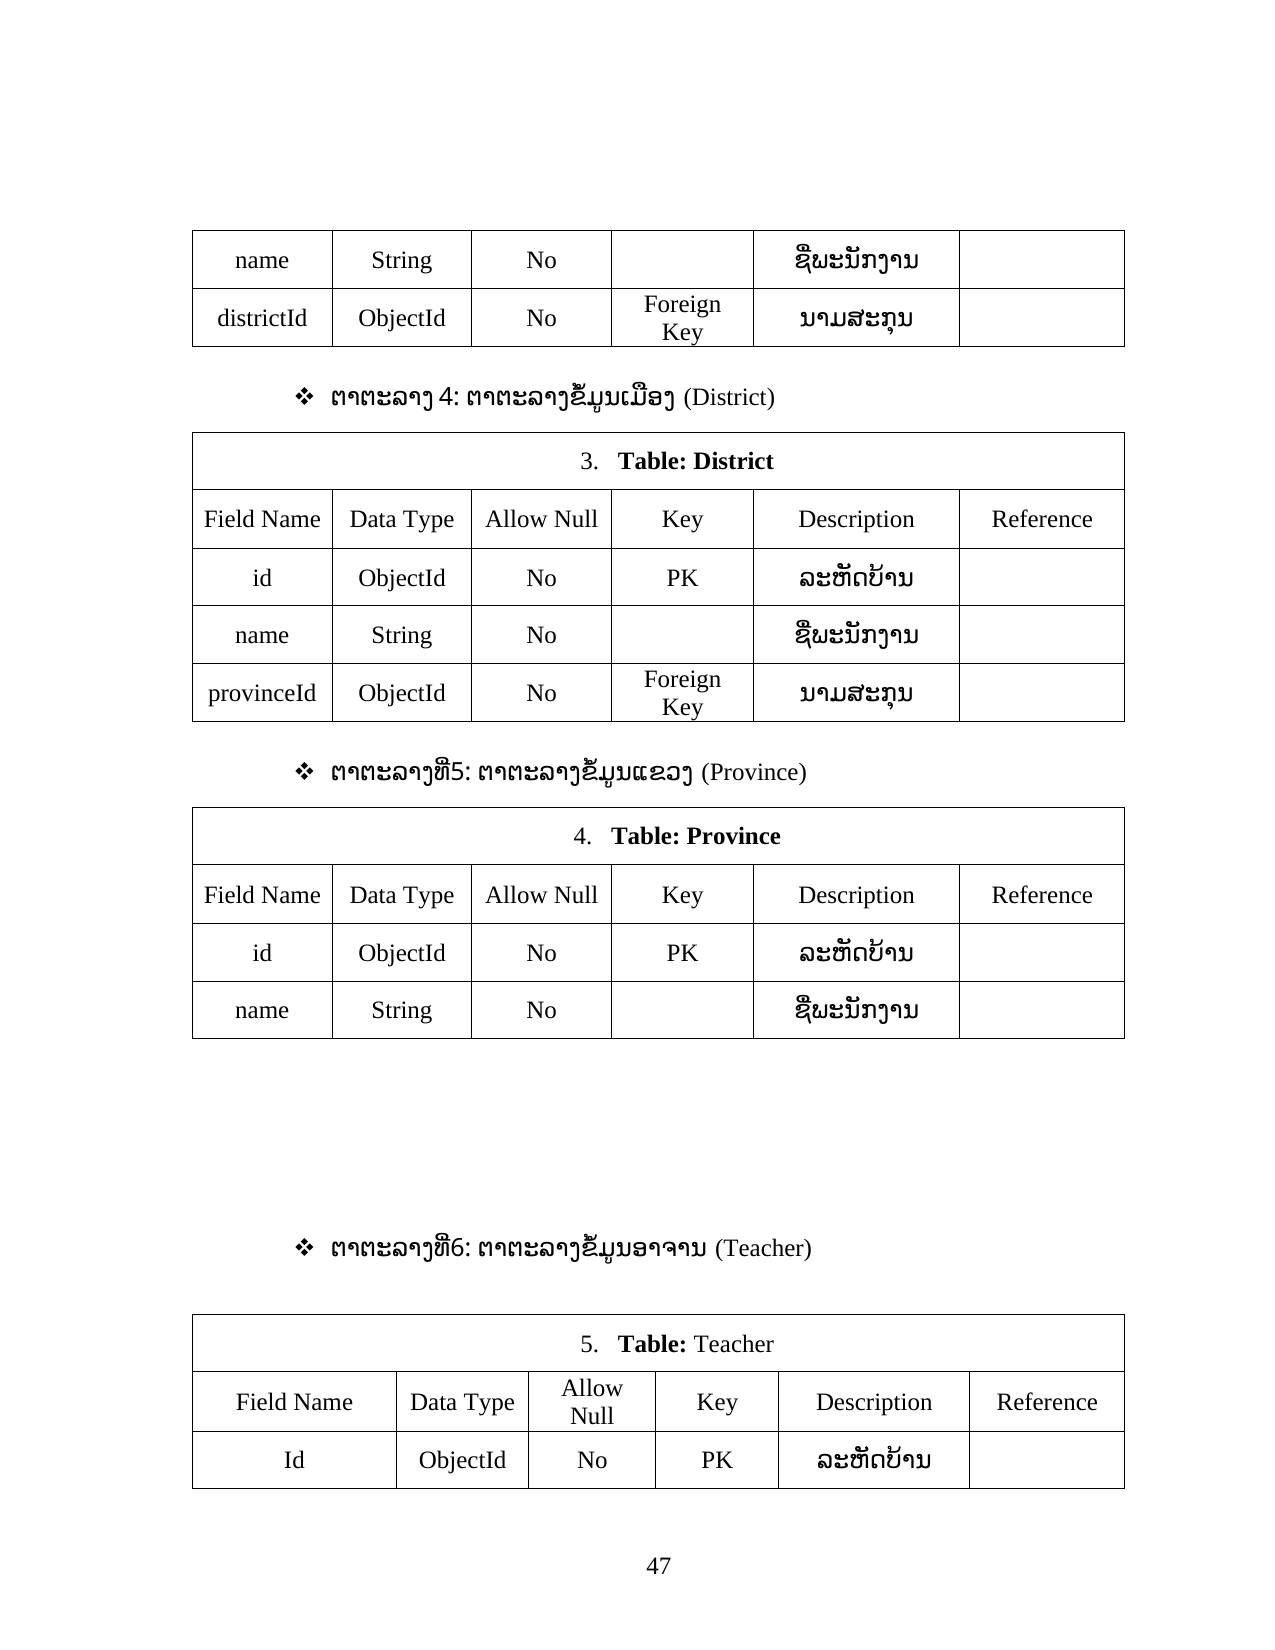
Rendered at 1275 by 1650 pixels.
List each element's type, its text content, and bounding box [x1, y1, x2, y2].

table_cell name [193, 982, 332, 1038]
table_cell districtId [193, 289, 332, 346]
table_cell ຊື່ພະນັກງານ [754, 982, 959, 1038]
table_cell Reference [970, 1372, 1124, 1431]
table_cell [612, 982, 753, 1038]
table_cell ລະຫັດບ້ານ [754, 549, 959, 605]
table_cell Field Name [193, 865, 332, 923]
table_cell [960, 606, 1124, 663]
table_cell [960, 231, 1124, 288]
table_cell ຊື່ພະນັກງານ [754, 231, 959, 288]
table_cell Key [612, 865, 753, 923]
table_cell Description [779, 1372, 969, 1431]
table_header Table: Province [193, 808, 1124, 864]
table_cell ObjectId [333, 549, 471, 605]
table_cell Data Type [333, 490, 471, 548]
table_cell Allow Null [472, 490, 611, 548]
table_cell Field Name [193, 490, 332, 548]
table_cell No [472, 664, 611, 721]
table_cell ຊື່ພະນັກງານ [754, 606, 959, 663]
list ຕາຕະລາງ4: ຕາຕະລາງຂໍ້ມູນເມືອງ (District) [293, 378, 1125, 412]
table_cell No [472, 549, 611, 605]
table_cell Description [754, 490, 959, 548]
table_cell String [333, 982, 471, 1038]
table_cell PK [612, 924, 753, 981]
table_cell String [333, 606, 471, 663]
table_cell PK [612, 549, 753, 605]
table_cell name [193, 606, 332, 663]
table_cell Allow Null [472, 865, 611, 923]
table_cell No [472, 924, 611, 981]
table_cell No [472, 982, 611, 1038]
table_cell id [193, 924, 332, 981]
list ຕາຕະລາງທີ່6: ຕາຕະລາງຂໍ້ມູນອາຈານ (Teacher) [293, 1230, 1125, 1264]
table_cell provinceId [193, 664, 332, 721]
list ຕາຕະລາງທີ່5: ຕາຕະລາງຂໍ້ມູນແຂວງ (Province) [293, 753, 1125, 787]
table_cell Allow Null [529, 1372, 655, 1431]
table_cell Description [754, 865, 959, 923]
table_cell [960, 924, 1124, 981]
table_cell ນາມສະກຸນ [754, 664, 959, 721]
table_cell Id [193, 1432, 396, 1488]
table_cell ລະຫັດບ້ານ [779, 1432, 969, 1488]
table_cell Data Type [397, 1372, 528, 1431]
table_cell Key [612, 490, 753, 548]
table_cell [960, 664, 1124, 721]
table_cell name [193, 231, 332, 288]
table_cell Foreign Key [612, 289, 753, 346]
table_cell Data Type [333, 865, 471, 923]
table_cell No [529, 1432, 655, 1488]
table_cell Reference [960, 865, 1124, 923]
table_cell Field Name [193, 1372, 396, 1431]
table_cell [960, 982, 1124, 1038]
table_cell No [472, 231, 611, 288]
table_cell String [333, 231, 471, 288]
table_cell No [472, 606, 611, 663]
table_cell Foreign Key [612, 664, 753, 721]
table_cell Key [656, 1372, 778, 1431]
table_cell id [193, 549, 332, 605]
table_cell ObjectId [333, 289, 471, 346]
table_cell Reference [960, 490, 1124, 548]
table_cell No [472, 289, 611, 346]
table_header Table: Teacher [193, 1315, 1124, 1371]
table_cell ObjectId [333, 664, 471, 721]
table_cell [612, 231, 753, 288]
table_cell [612, 606, 753, 663]
table_cell [960, 289, 1124, 346]
table_cell ນາມສະກຸນ [754, 289, 959, 346]
table_cell ລະຫັດບ້ານ [754, 924, 959, 981]
table_cell ObjectId [333, 924, 471, 981]
table_cell PK [656, 1432, 778, 1488]
table_cell ObjectId [397, 1432, 528, 1488]
table_cell [960, 549, 1124, 605]
table_cell [970, 1432, 1124, 1488]
table_header Table: District [193, 433, 1124, 489]
